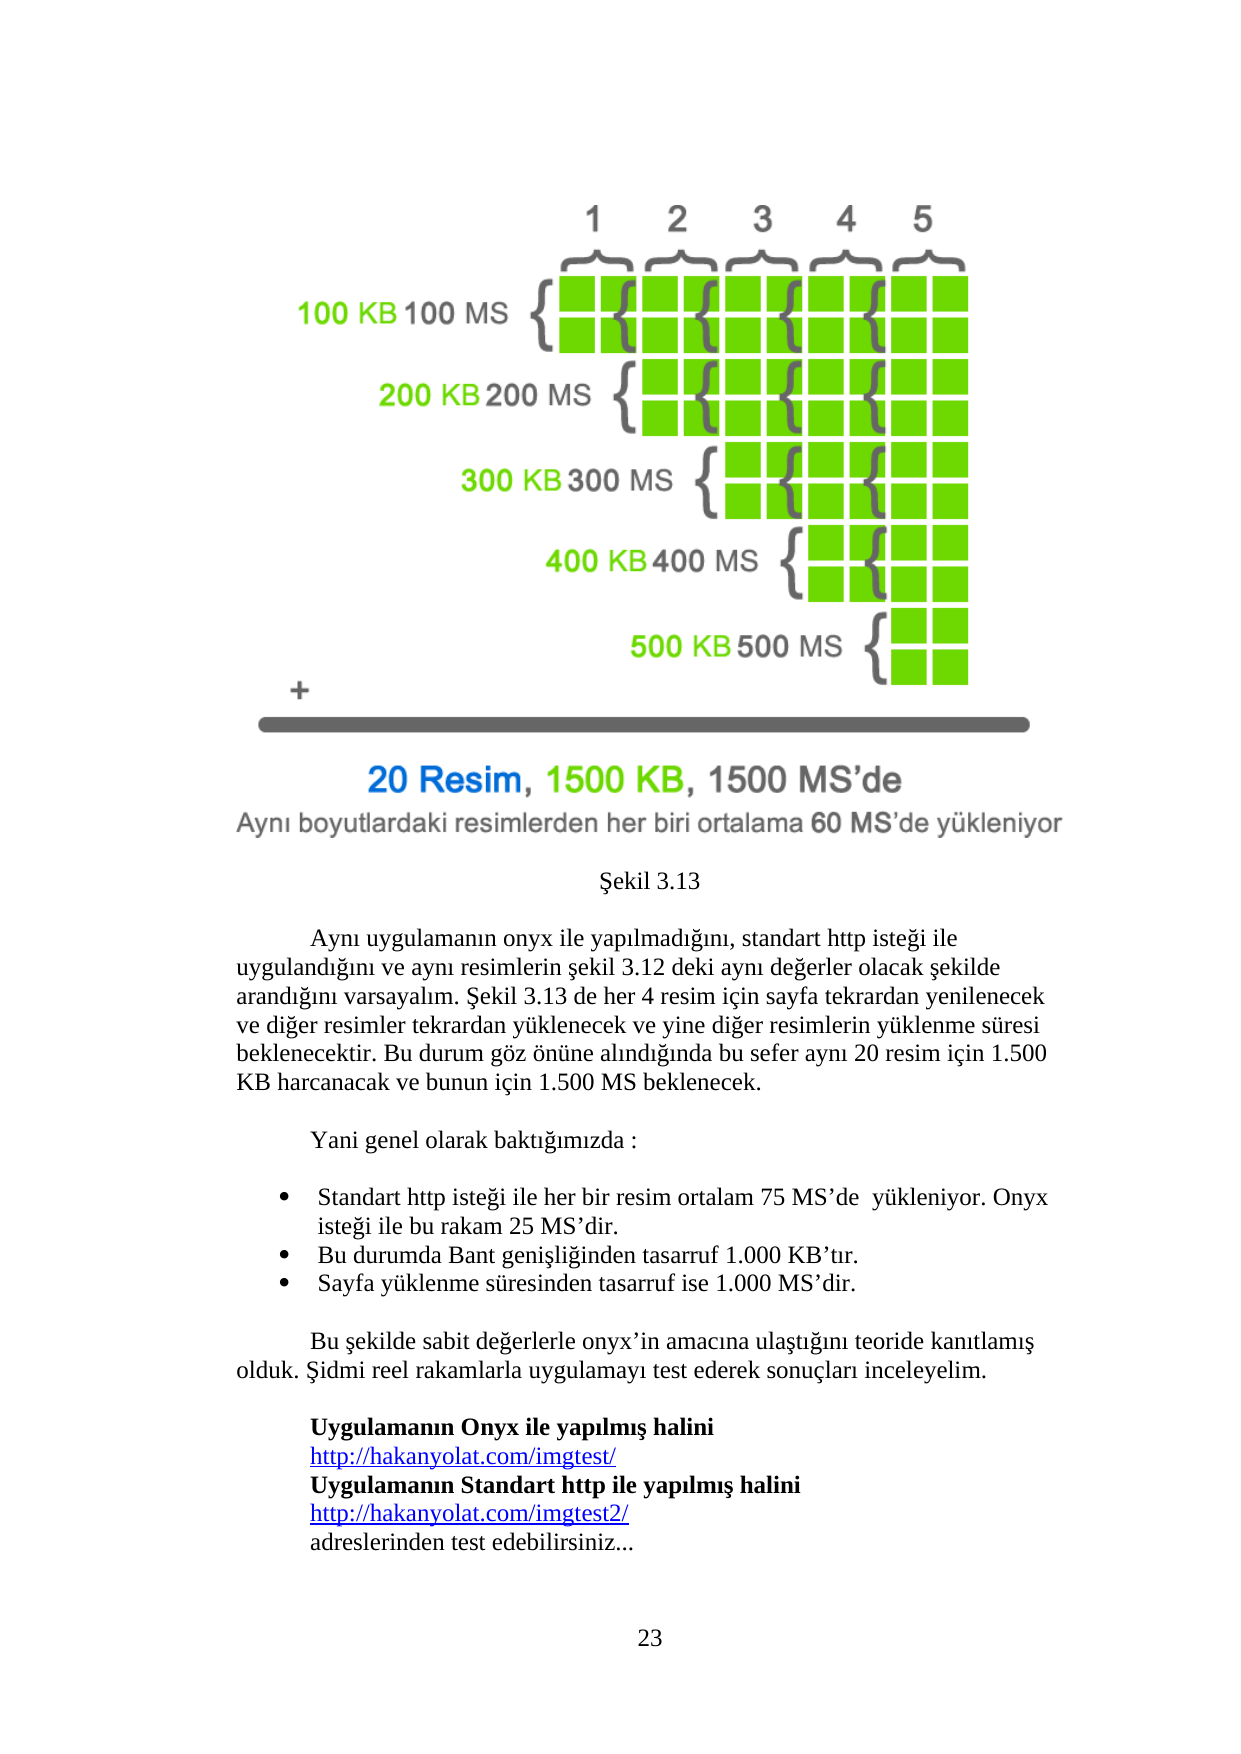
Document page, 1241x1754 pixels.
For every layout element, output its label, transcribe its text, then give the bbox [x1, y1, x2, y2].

text Bu şekilde sabit değerlerle onyx’in amacına ulaştığını teoride kanıtlamış olduk. Şidmi reel rakamlarla uygulamayı test ederek sonuçları inceleyelim. [236, 1326, 1063, 1383]
list Bu durumda Bant genişliğinden tasarruf 1.000 KB’tır. [280, 1240, 1063, 1268]
text Uygulamanın Onyx ile yapılmış halini [236, 1412, 1063, 1441]
list Standart http isteği ile her bir resim ortalam 75 MS’de yükleniyor. Onyx isteği ile bu rakam 25 MS’dir. [280, 1182, 1063, 1240]
text Yani genel olarak baktığımızda : [236, 1125, 1063, 1153]
text http://hakanyolat.com/imgtest2/ [236, 1498, 1063, 1527]
text Şekil 3.13 [236, 866, 1063, 895]
text adreslerinden test edebilirsiniz... [236, 1527, 1063, 1556]
picture [236, 205, 1063, 838]
text Uygulamanın Standart http ile yapılmış halini [236, 1470, 1063, 1498]
text http://hakanyolat.com/imgtest/ [236, 1441, 1063, 1470]
list Sayfa yüklenme süresinden tasarruf ise 1.000 MS’dir. [280, 1268, 1063, 1297]
text Aynı uygulamanın onyx ile yapılmadığını, standart http isteği ile uygulandığını ve aynı resimlerin şekil 3.12 deki aynı değerler olacak şekilde arandığını varsayalım. Şekil 3.13 de her 4 resim için sayfa tekrardan yenilenecek ve diğer resimler tekrardan yüklenecek ve yine diğer resimlerin yüklenme süresi beklenecektir. Bu durum göz önüne alındığında bu sefer aynı 20 resim için 1.500 KB harcanacak ve bunun için 1.500 MS beklenecek. [236, 923, 1063, 1096]
